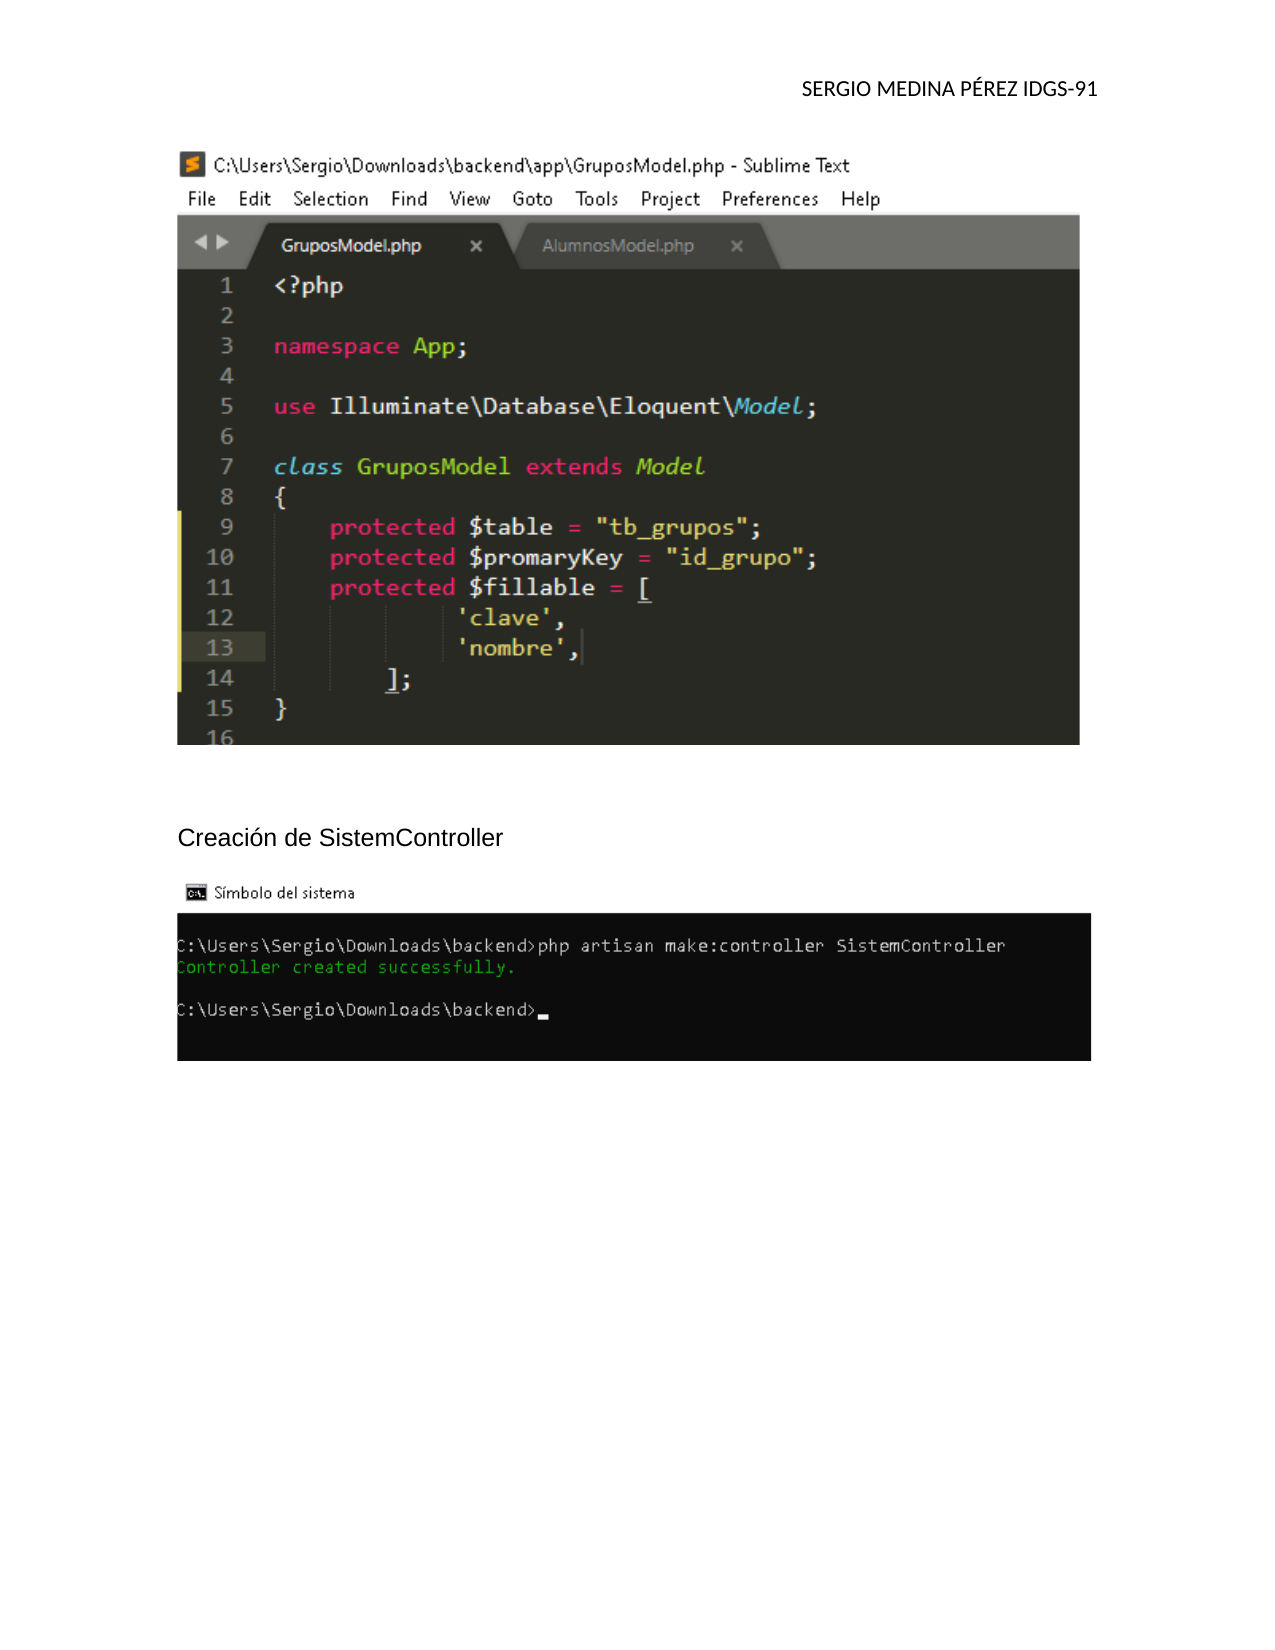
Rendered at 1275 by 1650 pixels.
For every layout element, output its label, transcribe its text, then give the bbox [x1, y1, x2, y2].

picture [177, 147, 1080, 745]
text Creación de SistemController [177, 823, 1098, 852]
picture [177, 877, 1092, 1061]
